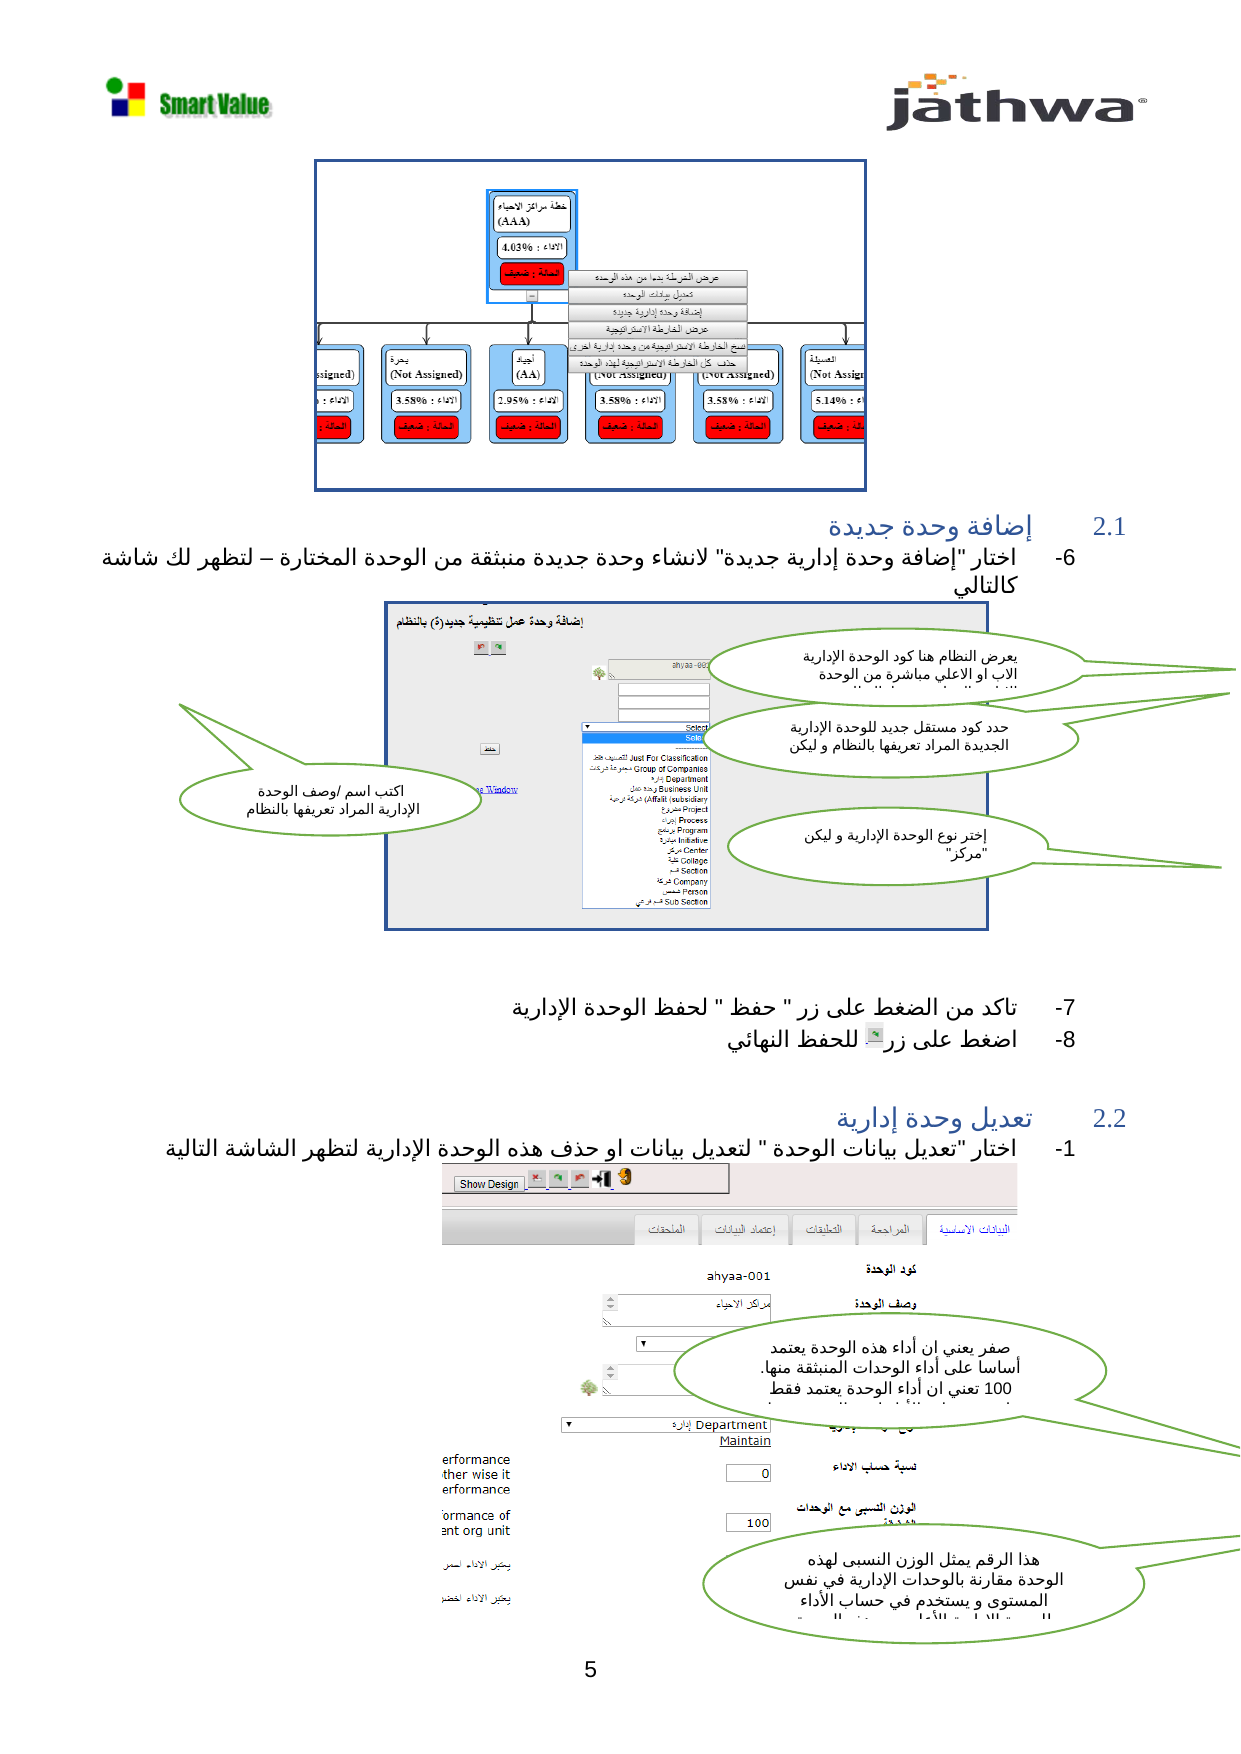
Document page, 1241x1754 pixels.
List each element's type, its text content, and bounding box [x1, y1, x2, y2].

picture [103, 74, 287, 131]
picture [865, 1022, 884, 1048]
subtitle إضافة وحدة جديدة [89, 511, 1093, 542]
list تاكد من الضغط على زر " حفظ " لحفظ الوحدة الإدارية [89, 993, 1055, 1020]
picture [886, 73, 1148, 131]
picture [442, 1163, 1018, 1616]
picture [317, 162, 864, 488]
subtitle تعديل وحدة إدارية [89, 1102, 1093, 1133]
picture [388, 604, 986, 928]
list اختار "إضافة وحدة إدارية جديدة" لانشاء وحدة جديدة منبثقة من الوحدة المختارة – لتظهر لك شاشة كالتالي [89, 544, 1055, 599]
list اختار "تعديل بيانات الوحدة " لتعديل بيانات او حذف هذه الوحدة الإدارية لتظهر الشاشة التالية [89, 1135, 1055, 1162]
list اضغط على زر للحفظ النهائي [89, 1022, 1055, 1053]
